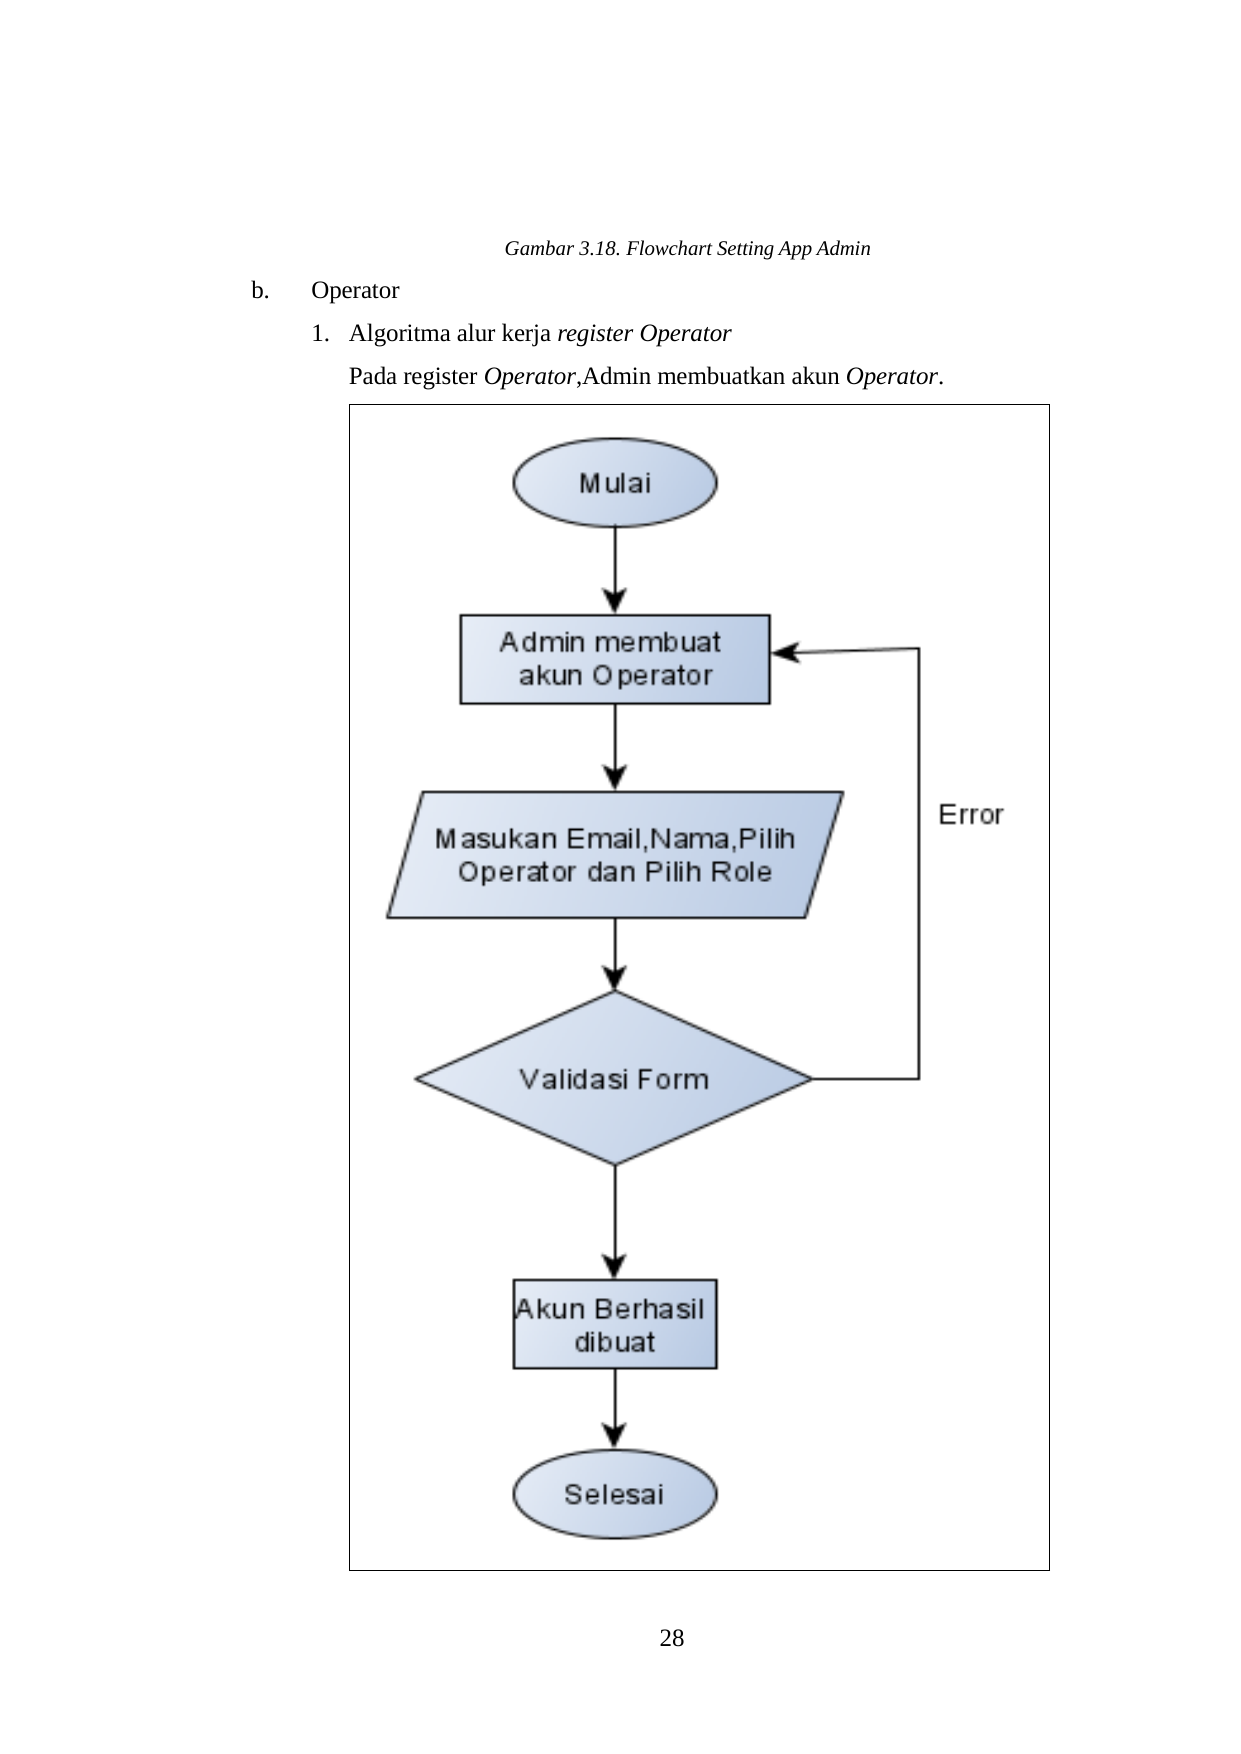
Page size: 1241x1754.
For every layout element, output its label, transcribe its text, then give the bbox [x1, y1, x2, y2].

list Operator [251, 275, 1063, 303]
picture [350, 405, 1049, 1570]
list Gambar 3.18. Flowchart Setting App Admin [424, 236, 1063, 260]
list Algoritma alur kerja register Operator [311, 318, 1063, 347]
list Pada register Operator,Admin membuatkan akun Operator. [349, 361, 1063, 390]
